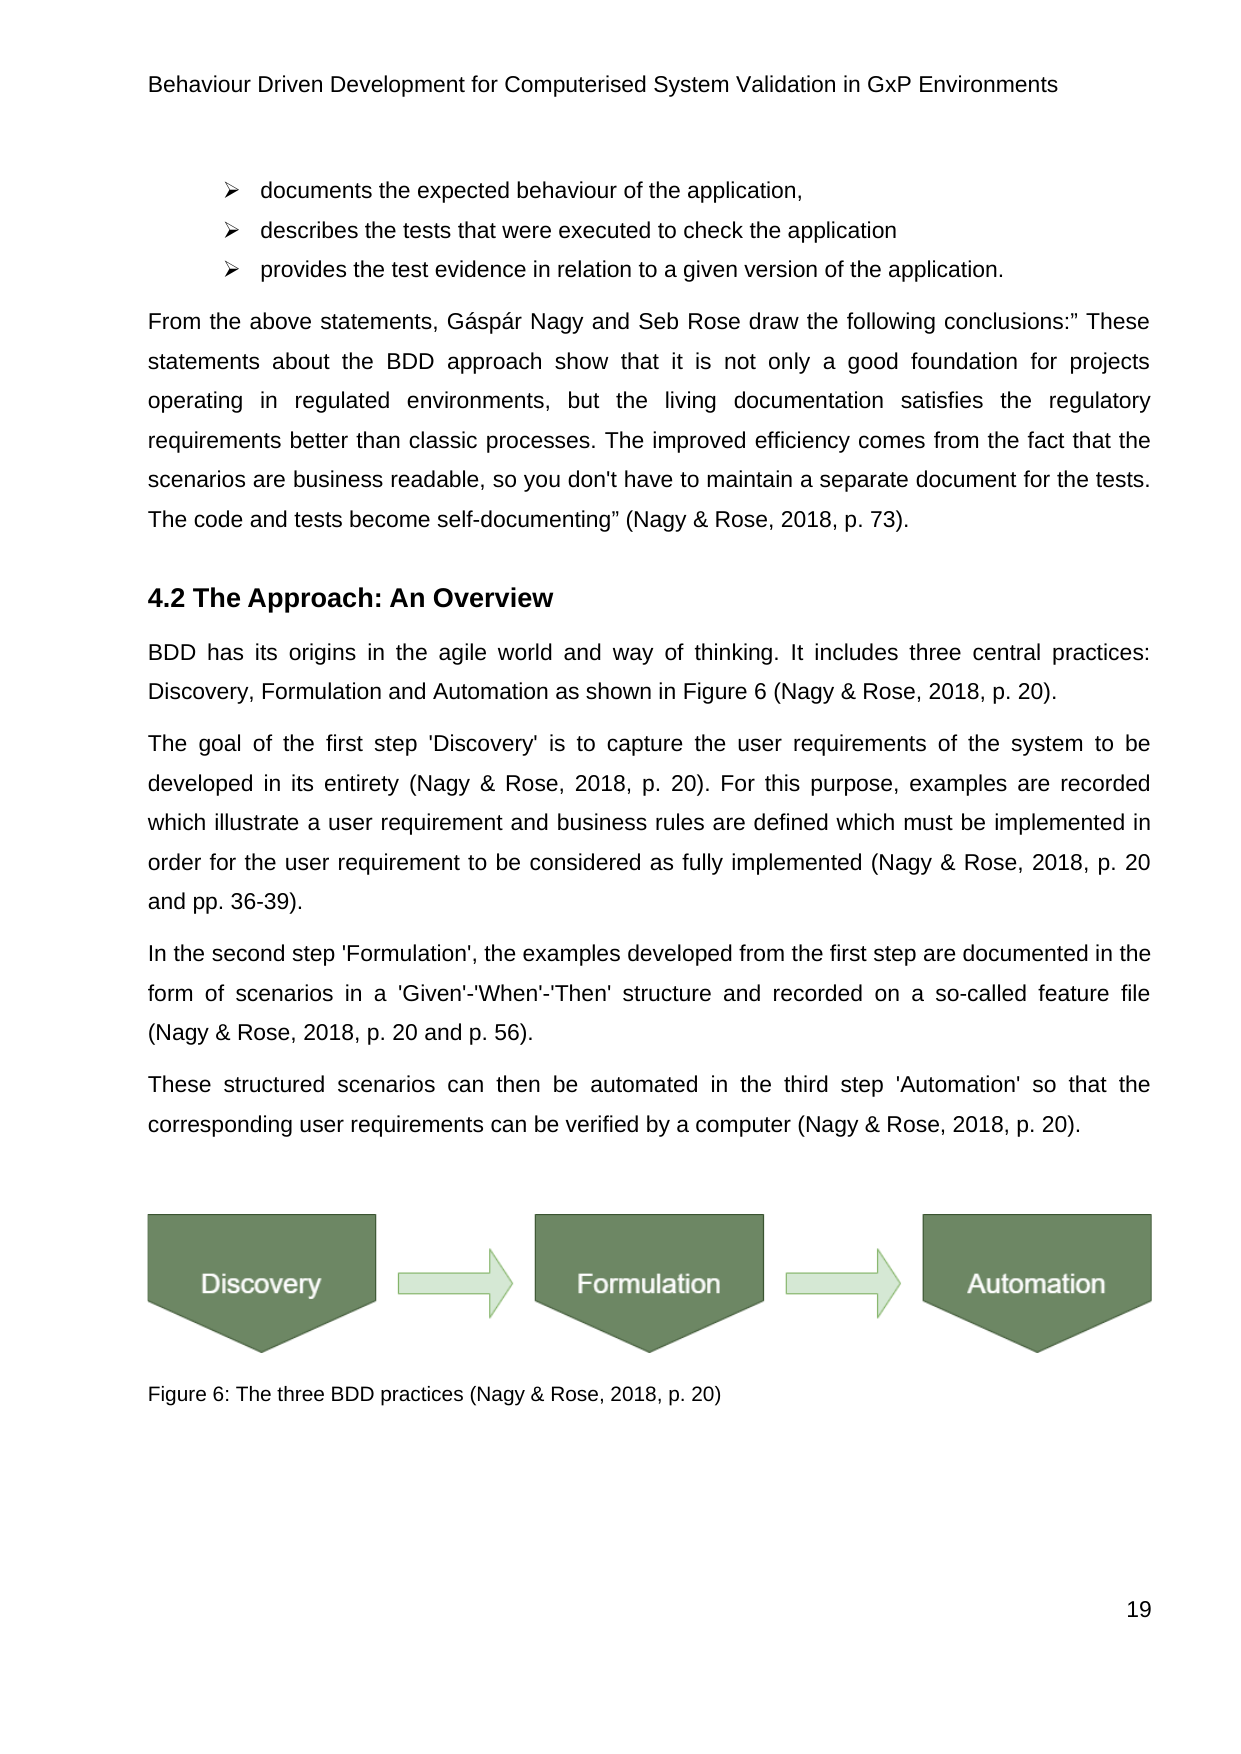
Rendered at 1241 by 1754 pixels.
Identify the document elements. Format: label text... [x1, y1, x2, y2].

text These structured scenarios can then be automated in the third step 'Automation' so that the corresponding user requirements can be verified by a computer (Nagy & Rose, 2018, p. 20). [148, 1071, 1152, 1137]
text Figure 6: The three BDD practices (Nagy & Rose, 2018, p. 20) [148, 1378, 1152, 1407]
list provides the test evidence in relation to a given version of the application. [223, 256, 1152, 282]
picture [147, 1214, 1152, 1353]
text The goal of the first step 'Discovery' is to capture the user requirements of the system to be developed in its entirety (Nagy & Rose, 2018, p. 20). For this purpose, examples are recorded which illustrate a user requirement and business rules are defined which must be implemented in order for the user requirement to be considered as fully implemented (Nagy & Rose, 2018, p. 20 and pp. 36-39). [148, 730, 1152, 914]
text BDD has its origins in the agile world and way of thinking. It includes three central practices: Discovery, Formulation and Automation as shown in Figure 5 (Nagy & Rose, 2018, p. 20). [148, 639, 1152, 704]
subtitle The Approach: An Overview [148, 582, 1152, 614]
list describes the tests that were executed to check the application [223, 217, 1152, 243]
list documents the expected behaviour of the application, [223, 177, 1152, 203]
text From the above statements, Gáspár Nagy and Seb Rose draw the following conclusions:” These statements about the BDD approach show that it is not only a good foundation for projects operating in regulated environments, but the living documentation satisfies the regulatory requirements better than classic processes. The improved efficiency comes from the fact that the scenarios are business readable, so you don't have to maintain a separate document for the tests. The code and tests become self-documenting” (Nagy & Rose, 2018, p. 73). [148, 308, 1152, 532]
text In the second step 'Formulation', the examples developed from the first step are documented in the form of scenarios in a 'Given'-'When'-'Then' structure and recorded on a so-called feature file (Nagy & Rose, 2018, p. 20 and p. 56). [148, 940, 1152, 1045]
